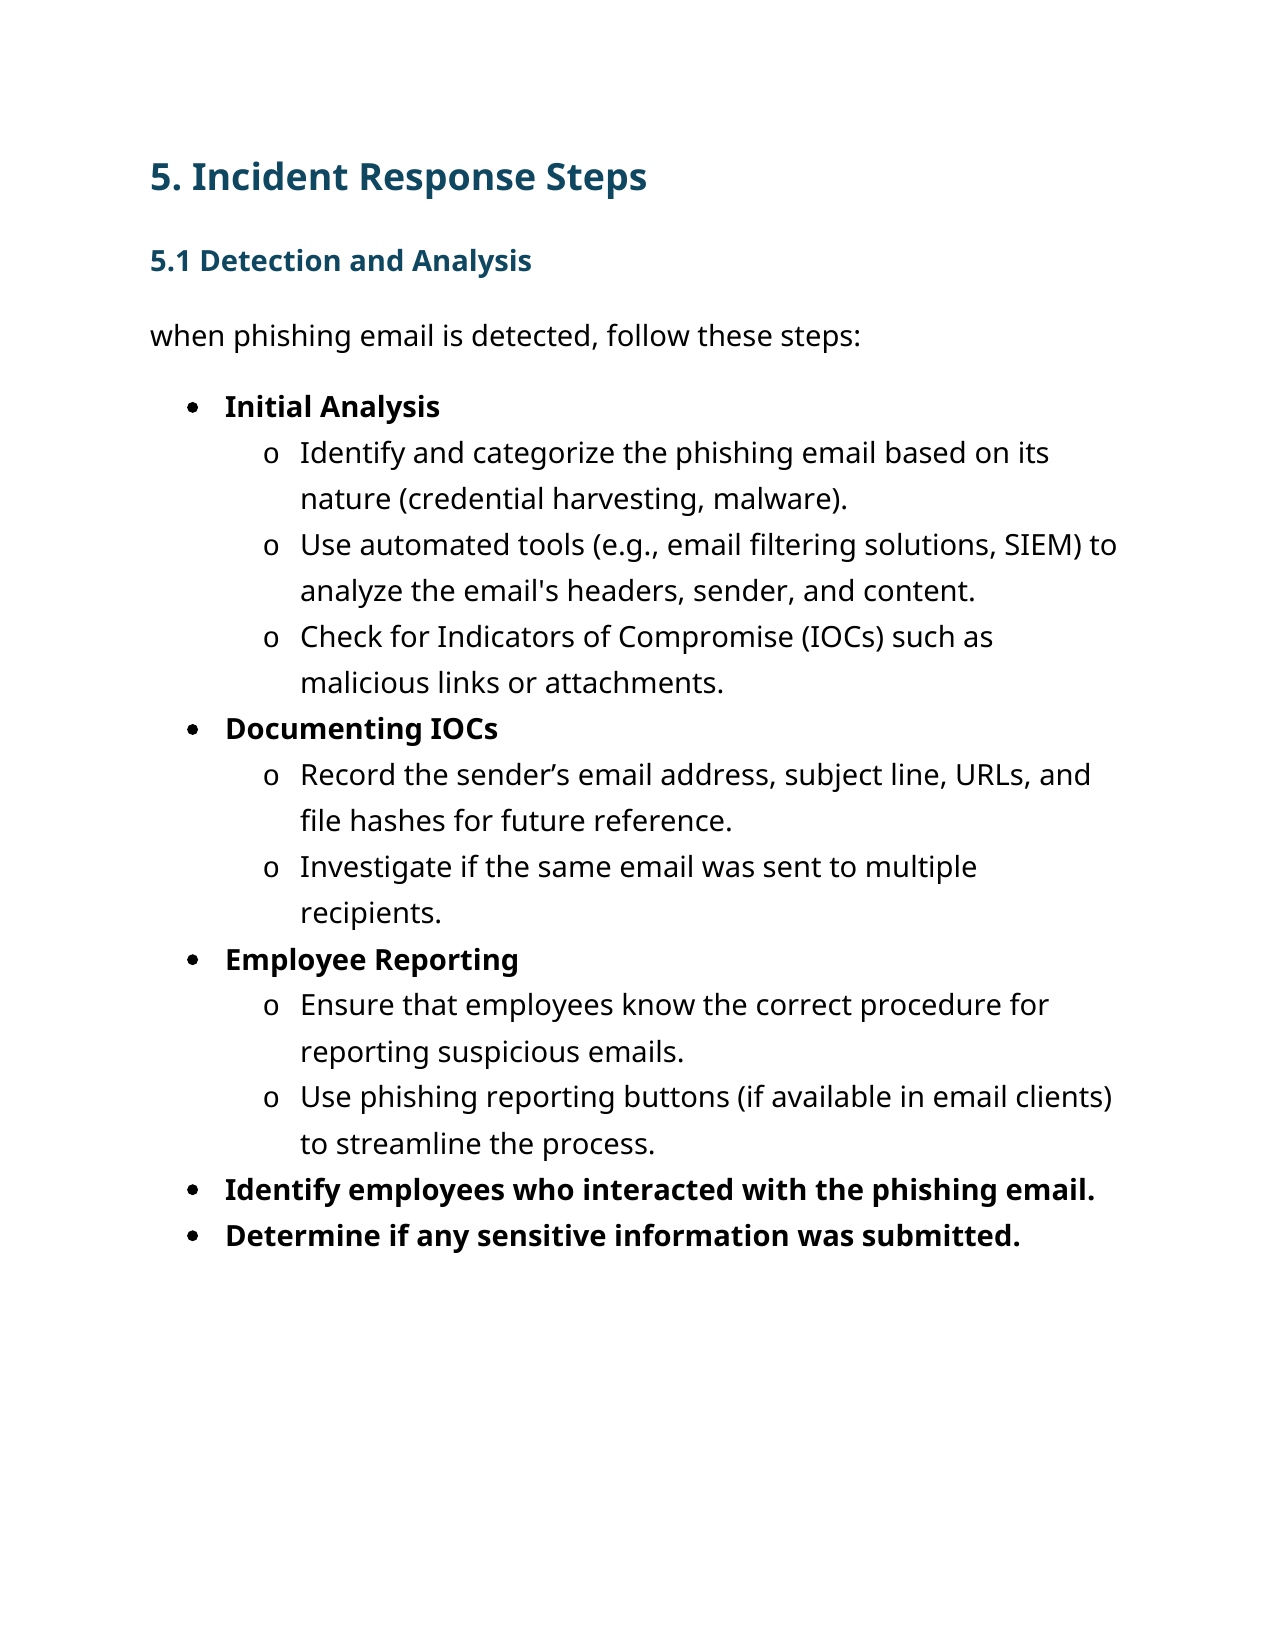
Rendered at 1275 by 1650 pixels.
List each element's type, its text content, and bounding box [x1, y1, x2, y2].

list Ensure that employees know the correct procedure for reporting suspicious emails. [262, 985, 1125, 1071]
list Identify employees who interacted with the phishing email. [187, 1169, 1125, 1208]
list Check for Indicators of Compromise (IOCs) such as malicious links or attachments. [262, 617, 1125, 702]
list Record the sender’s email address, subject line, URLs, and file hashes for future reference. [262, 754, 1125, 840]
subtitle 5.1 Detection and Analysis [150, 240, 1125, 280]
text when phishing email is detected, follow these steps: [150, 316, 1125, 355]
subtitle 5. Incident Response Steps [150, 150, 1125, 201]
list Documenting IOCs [187, 709, 1125, 748]
list Identify and categorize the phishing email based on its nature (credential harvesting, malware). [262, 432, 1125, 518]
list Determine if any sensitive information was submitted. [187, 1215, 1125, 1254]
list Employee Reporting [187, 939, 1125, 978]
list Initial Analysis [187, 386, 1125, 426]
list Use automated tools (e.g., email filtering solutions, SIEM) to analyze the email's headers, sender, and content. [262, 524, 1125, 610]
list Investigate if the same email was sent to multiple recipients. [262, 847, 1125, 932]
list Use phishing reporting buttons (if available in email clients) to streamline the process. [262, 1077, 1125, 1163]
